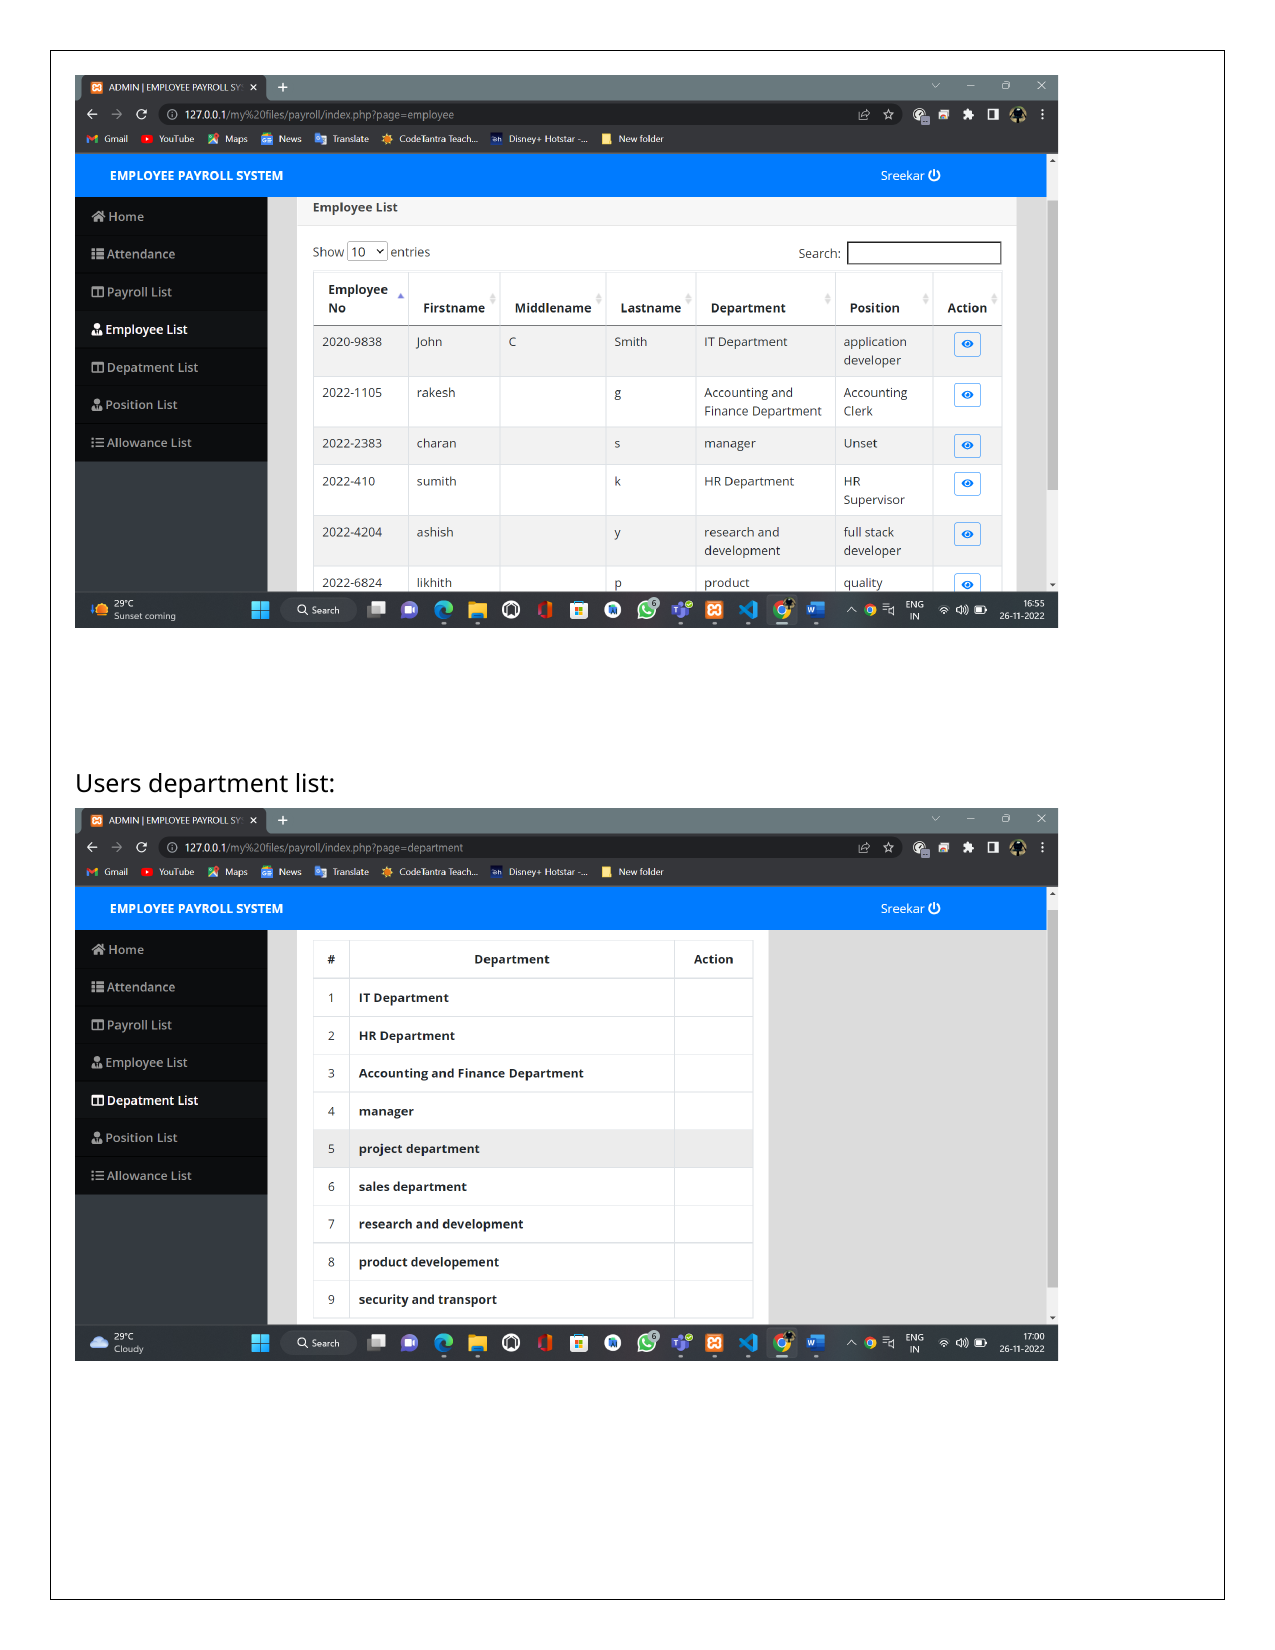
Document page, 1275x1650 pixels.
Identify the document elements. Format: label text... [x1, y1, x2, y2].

picture [75, 808, 1059, 1361]
text Users department list: [75, 765, 1200, 799]
picture [75, 75, 1059, 628]
